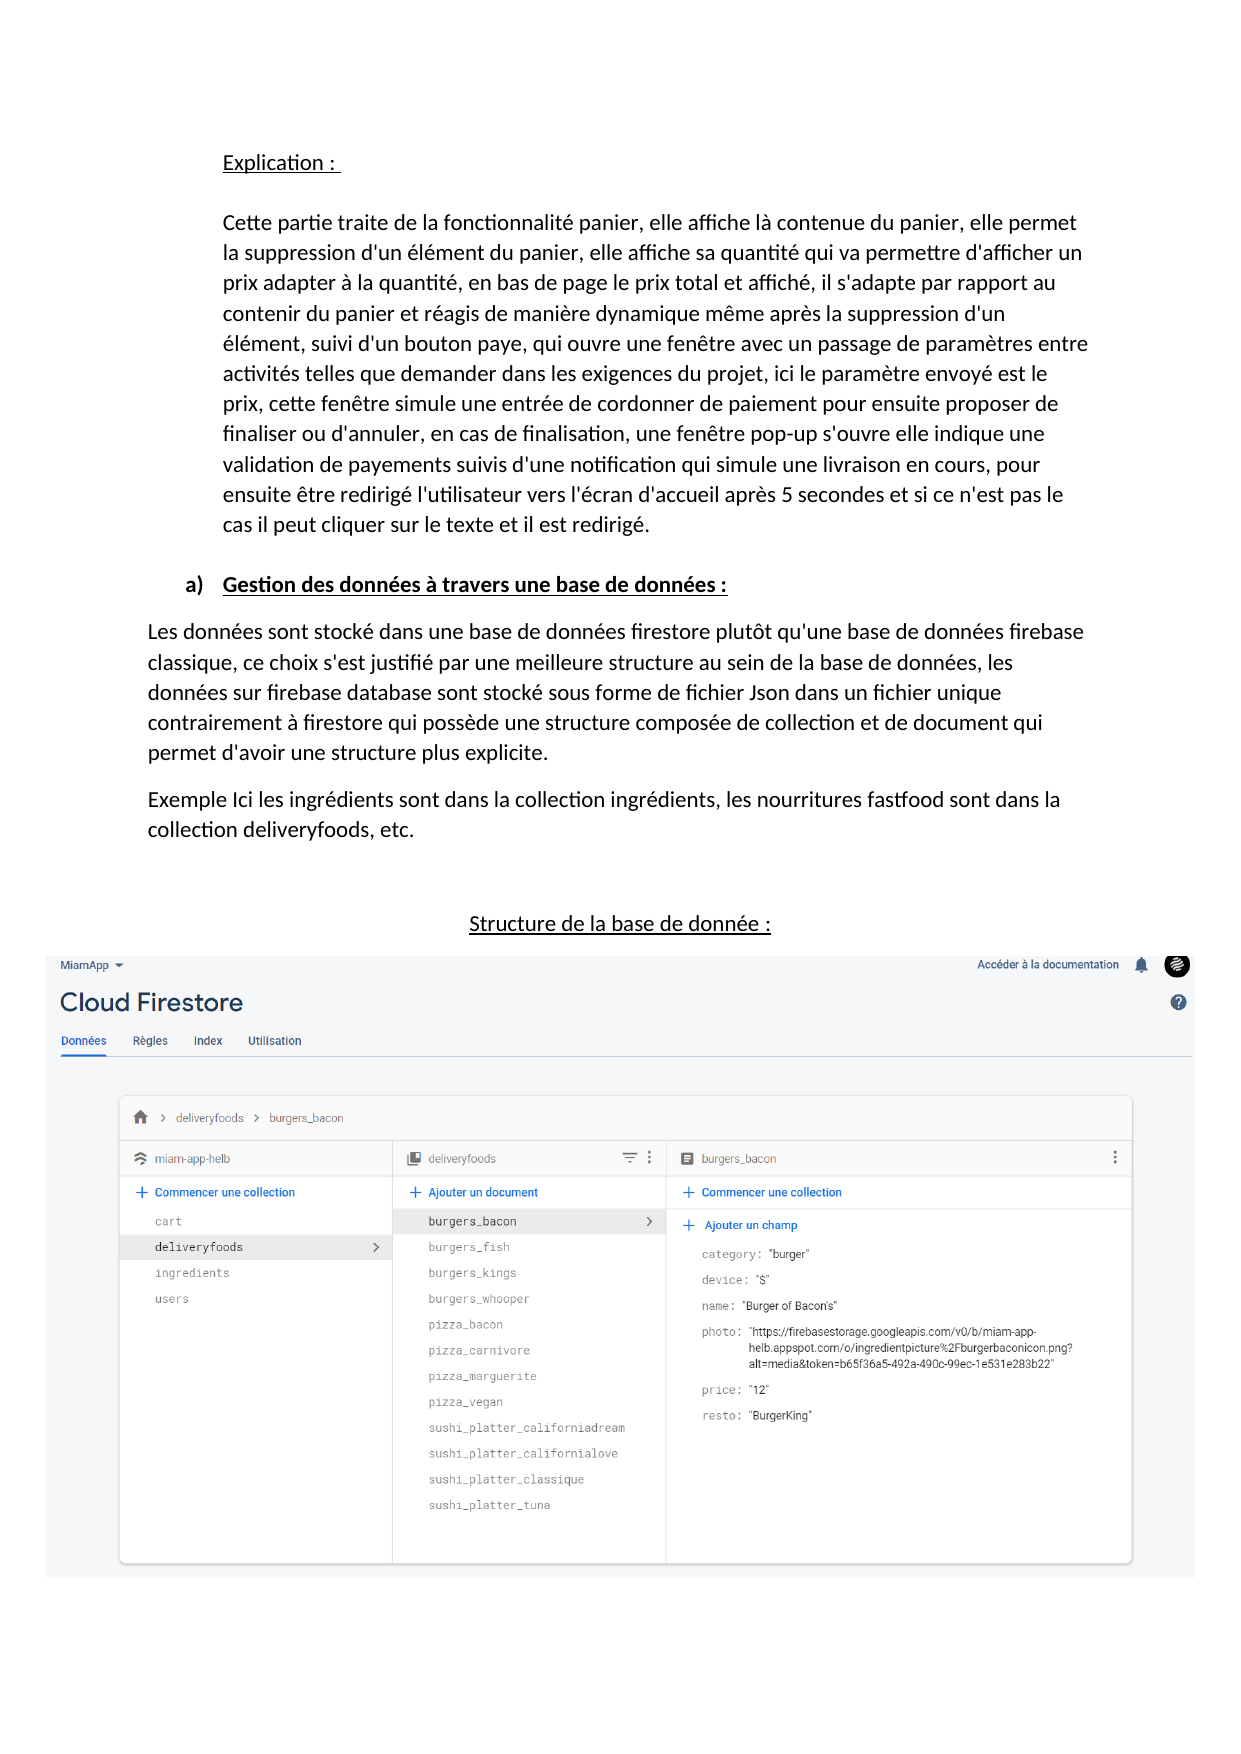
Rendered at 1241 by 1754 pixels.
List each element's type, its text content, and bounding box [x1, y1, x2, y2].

list Explication : [223, 148, 1093, 176]
list Cette partie traite de la fonctionnalité panier, elle affiche là contenue du panier, elle permet la suppression d'un élément du panier, elle affiche sa quantité qui va permettre d'afficher un prix adapter à la quantité, en bas de page le prix total et affiché, il s'adapte par rapport au contenir du panier et réagis de manière dynamique même après la suppression d'un élément, suivi d'un bouton paye, qui ouvre une fenêtre avec un passage de paramètres entre activités telles que demander dans les exigences du projet, ici le paramètre envoyé est le prix, cette fenêtre simule une entrée de cordonner de paiement pour ensuite proposer de finaliser ou d'annuler, en cas de finalisation, une fenêtre pop-up s'ouvre elle indique une validation de payements suivis d'une notification qui simule une livraison en cours, pour ensuite être redirigé l'utilisateur vers l'écran d'accueil après 5 secondes et si ce n'est pas le cas il peut cliquer sur le texte et il est redirigé. [223, 208, 1093, 538]
text Les données sont stocké dans une base de données firestore plutôt qu'une base de données firebase classique, ce choix s'est justifié par une meilleure structure au sein de la base de données, les données sur firebase database sont stocké sous forme de fichier Json dans un fichier unique contrairement à firestore qui possède une structure composée de collection et de document qui permet d'avoir une structure plus explicite. [148, 617, 1093, 766]
picture [45, 956, 1195, 1578]
list Gestion des données à travers une base de données : [185, 571, 1093, 598]
text Structure de la base de donnée : [148, 909, 1093, 937]
text Exemple Ici les ingrédients sont dans la collection ingrédients, les nourritures fastfood sont dans la collection deliveryfoods, etc. [148, 785, 1093, 843]
